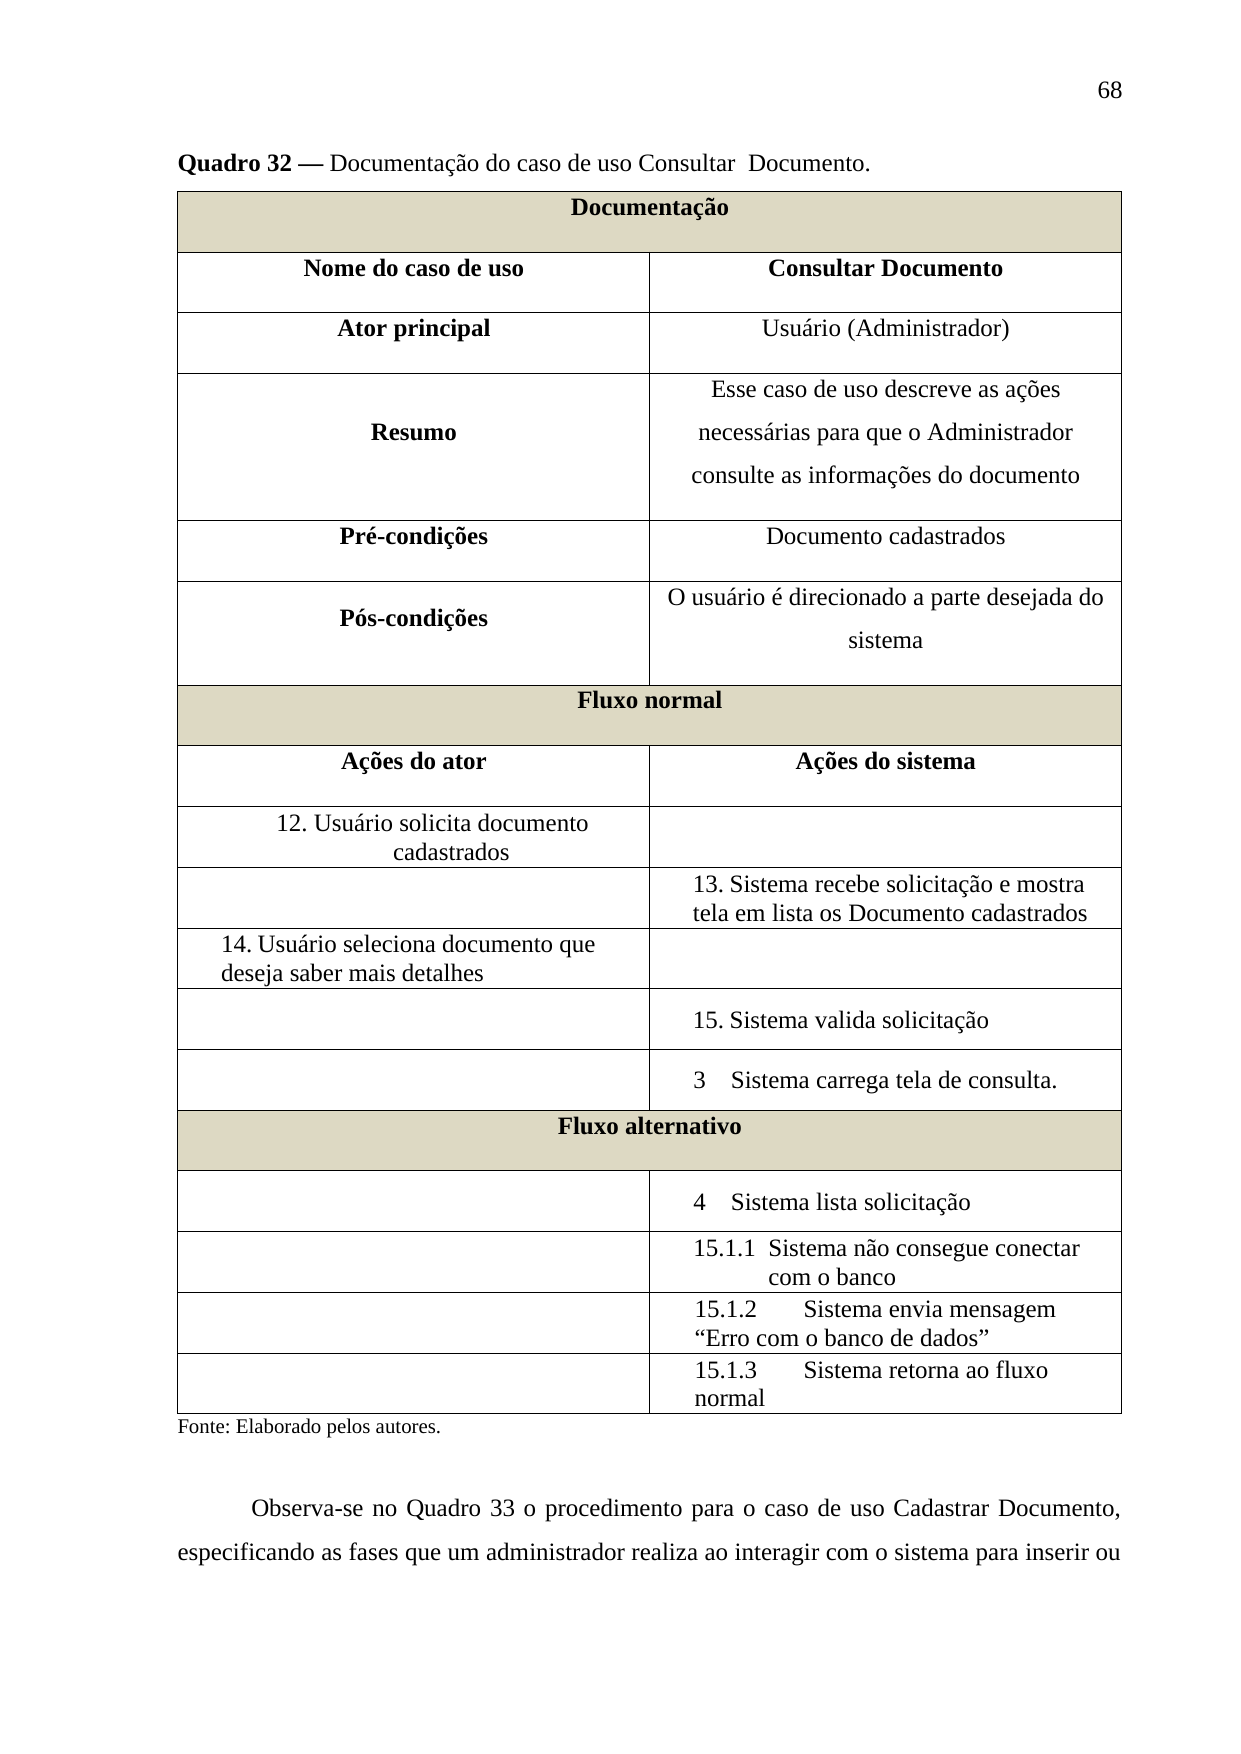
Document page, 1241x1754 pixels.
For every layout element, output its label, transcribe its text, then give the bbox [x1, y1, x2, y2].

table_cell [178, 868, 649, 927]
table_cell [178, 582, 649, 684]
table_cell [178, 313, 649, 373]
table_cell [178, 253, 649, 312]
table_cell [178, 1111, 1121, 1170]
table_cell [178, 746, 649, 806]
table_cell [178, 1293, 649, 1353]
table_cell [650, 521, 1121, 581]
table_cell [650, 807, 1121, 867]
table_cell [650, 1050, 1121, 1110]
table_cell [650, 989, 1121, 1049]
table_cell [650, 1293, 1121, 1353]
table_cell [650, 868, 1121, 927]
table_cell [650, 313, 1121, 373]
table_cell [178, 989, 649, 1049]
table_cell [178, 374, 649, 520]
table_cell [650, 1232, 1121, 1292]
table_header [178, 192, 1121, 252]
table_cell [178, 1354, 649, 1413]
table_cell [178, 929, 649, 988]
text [177, 1493, 1122, 1565]
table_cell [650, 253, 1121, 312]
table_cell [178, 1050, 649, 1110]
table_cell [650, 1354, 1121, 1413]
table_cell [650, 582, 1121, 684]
text Fonte: Elaborado pelos autores. [177, 1414, 1122, 1438]
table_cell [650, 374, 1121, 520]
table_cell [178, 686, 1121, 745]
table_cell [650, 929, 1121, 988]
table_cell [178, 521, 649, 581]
text Quadro 32 — Documentação do caso de uso Consultar Documento. [177, 148, 1122, 176]
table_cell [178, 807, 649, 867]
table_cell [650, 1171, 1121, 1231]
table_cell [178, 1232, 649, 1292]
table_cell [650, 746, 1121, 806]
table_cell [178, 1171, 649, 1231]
